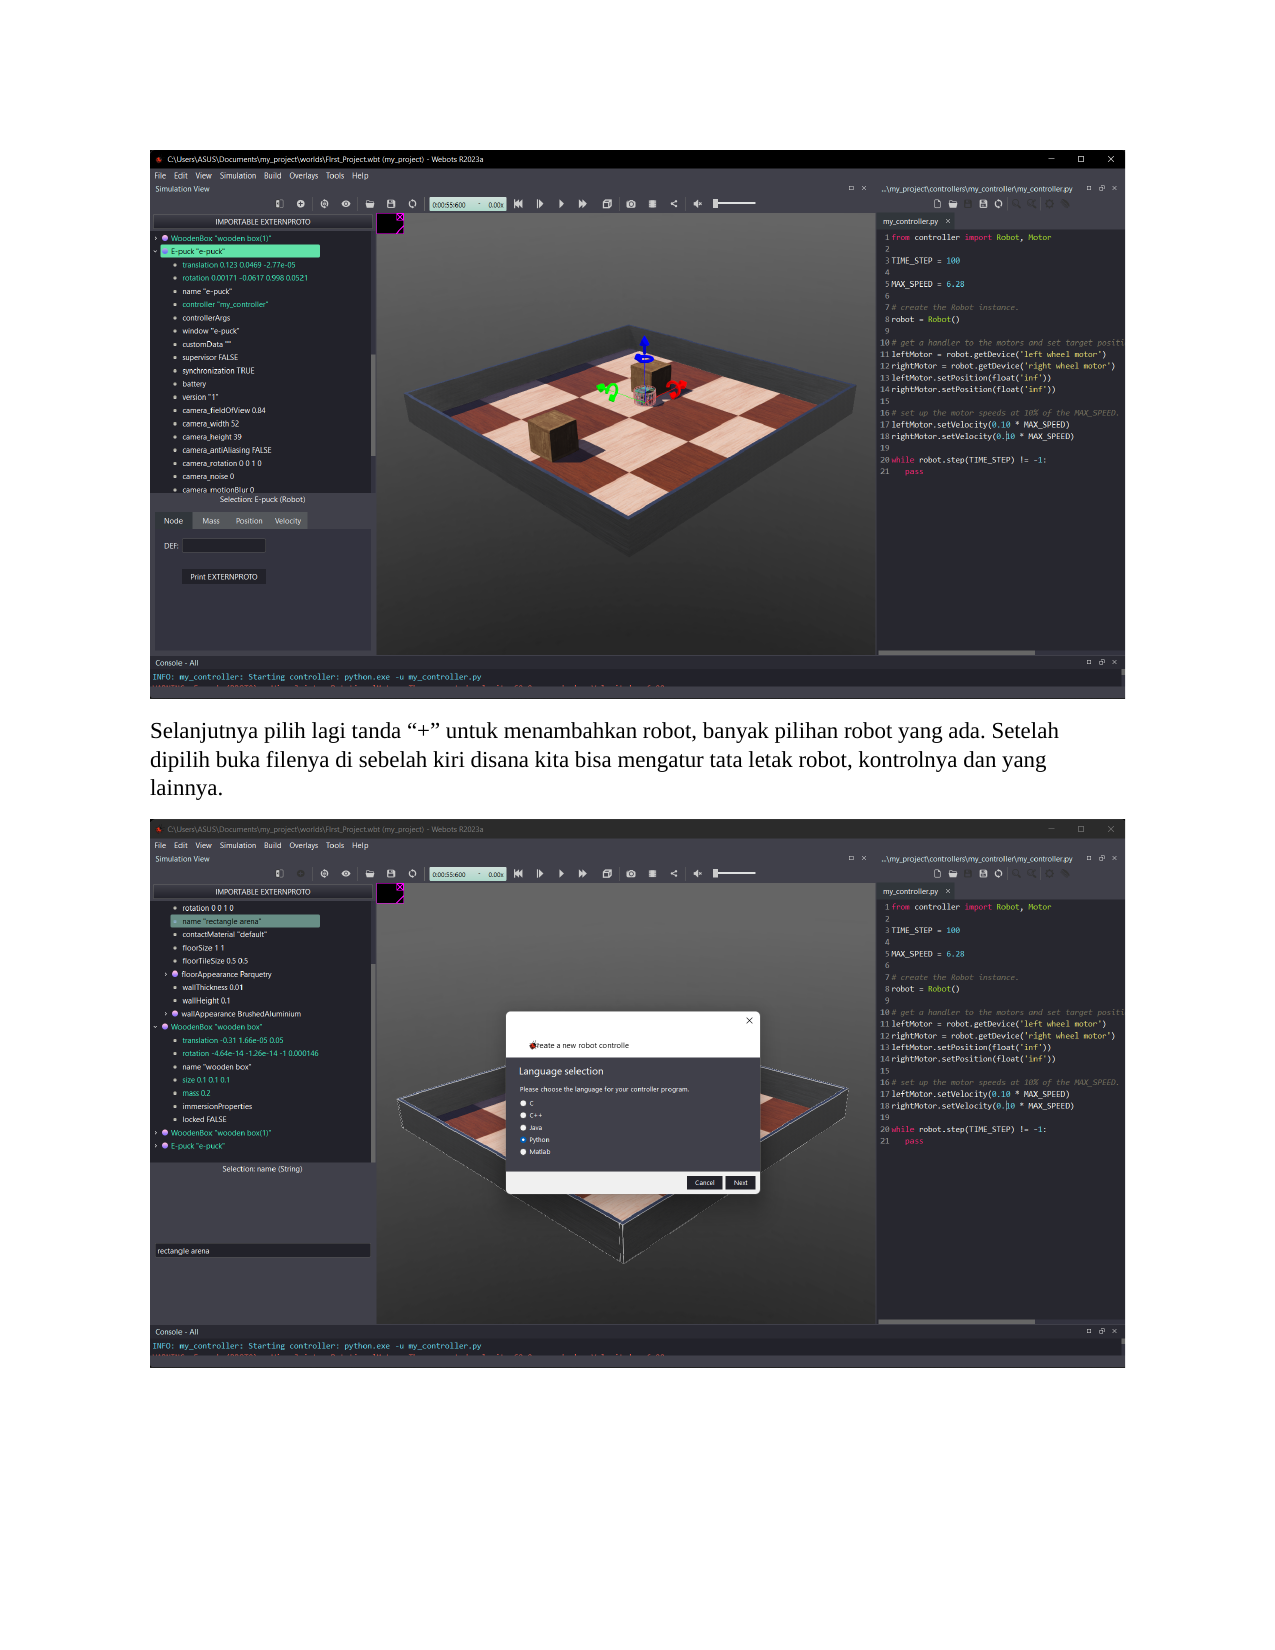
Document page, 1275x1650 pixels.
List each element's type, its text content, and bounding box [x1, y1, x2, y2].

picture [150, 819, 1125, 1368]
picture [150, 150, 1125, 699]
text Selanjutnya pilih lagi tanda “+” untuk menambahkan robot, banyak pilihan robot yang ada. Setelah dipilih buka filenya di sebelah kiri disana kita bisa mengatur tata letak robot, kontrolnya dan yang lainnya. [150, 717, 1125, 801]
